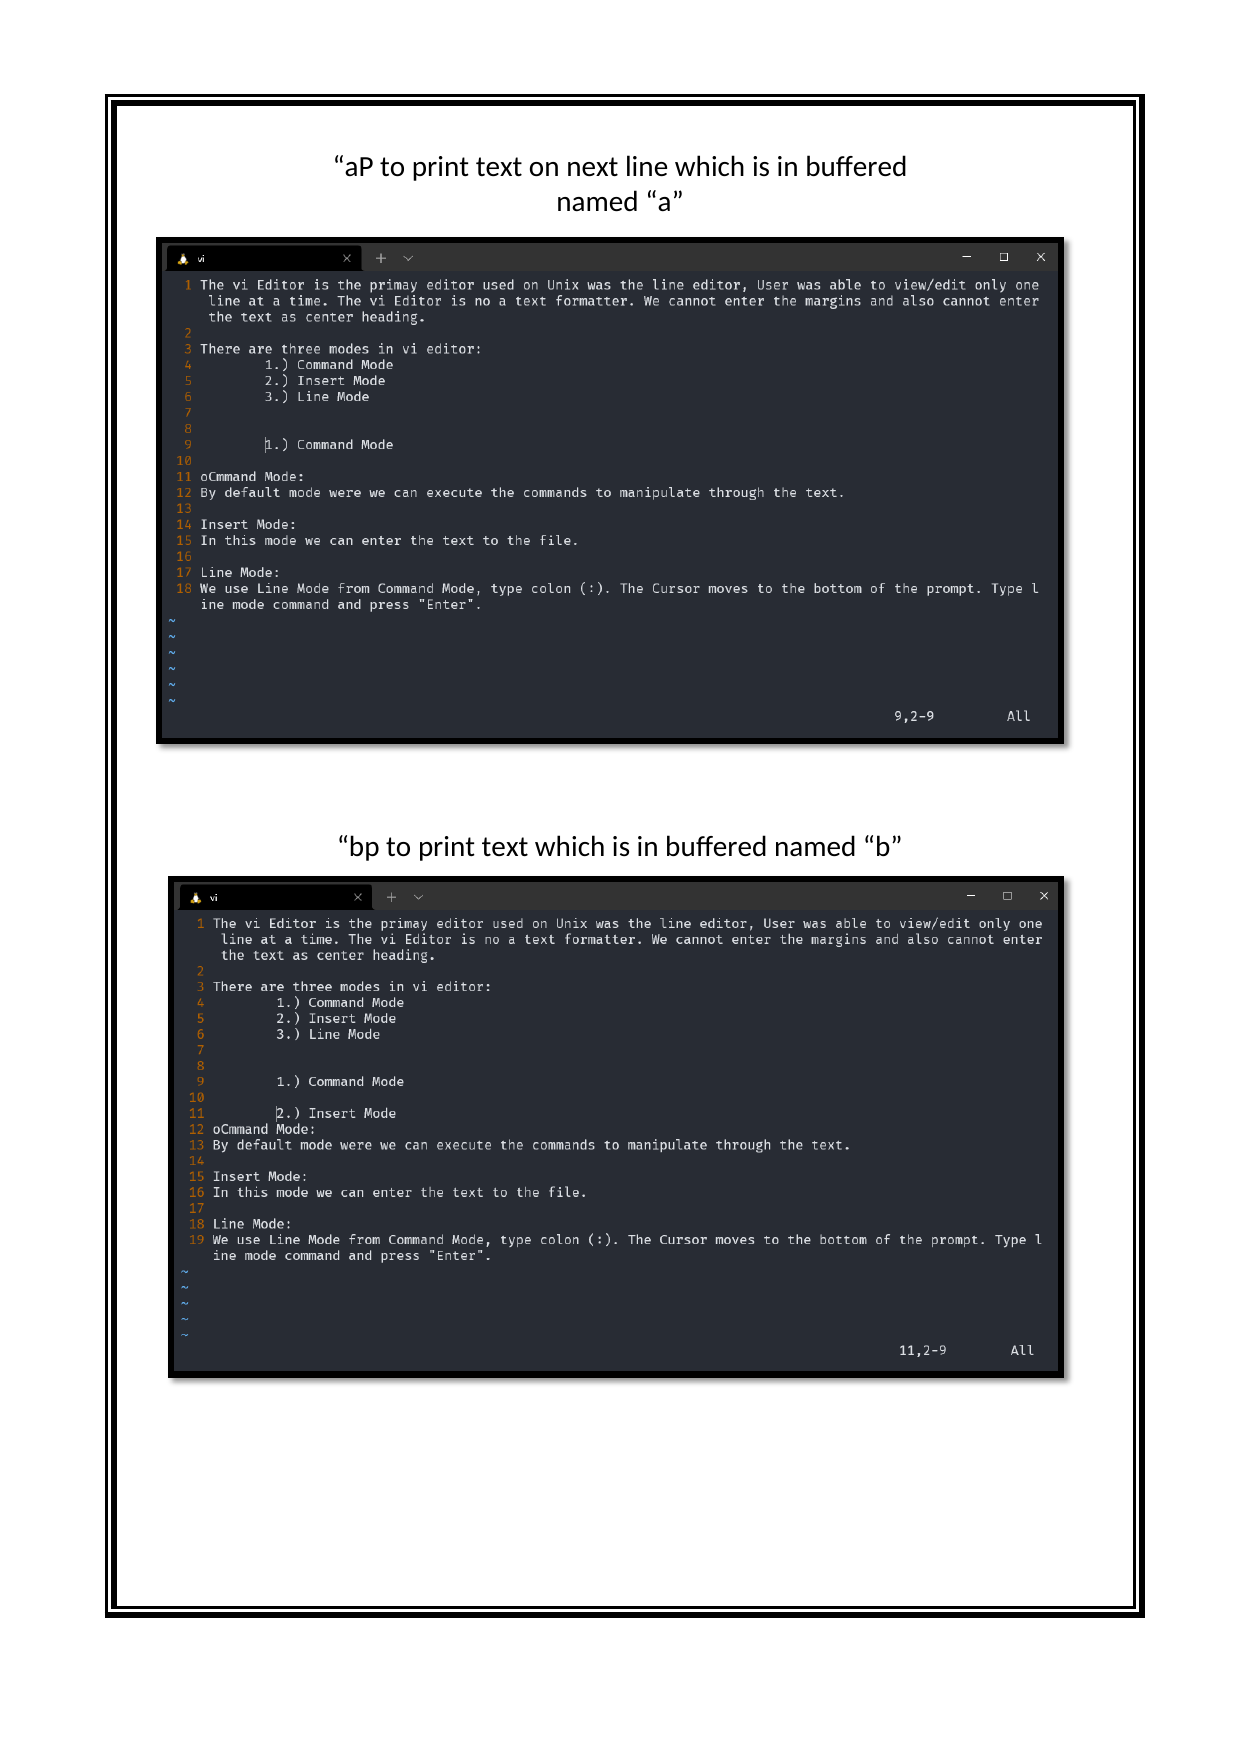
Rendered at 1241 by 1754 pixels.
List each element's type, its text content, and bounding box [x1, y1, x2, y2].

picture [163, 871, 1077, 1390]
picture [151, 232, 1077, 756]
text “aP to print text on next line which is in buffered named “a” [316, 148, 924, 219]
text “bp to print text which is in buffered named “b” [316, 828, 924, 864]
